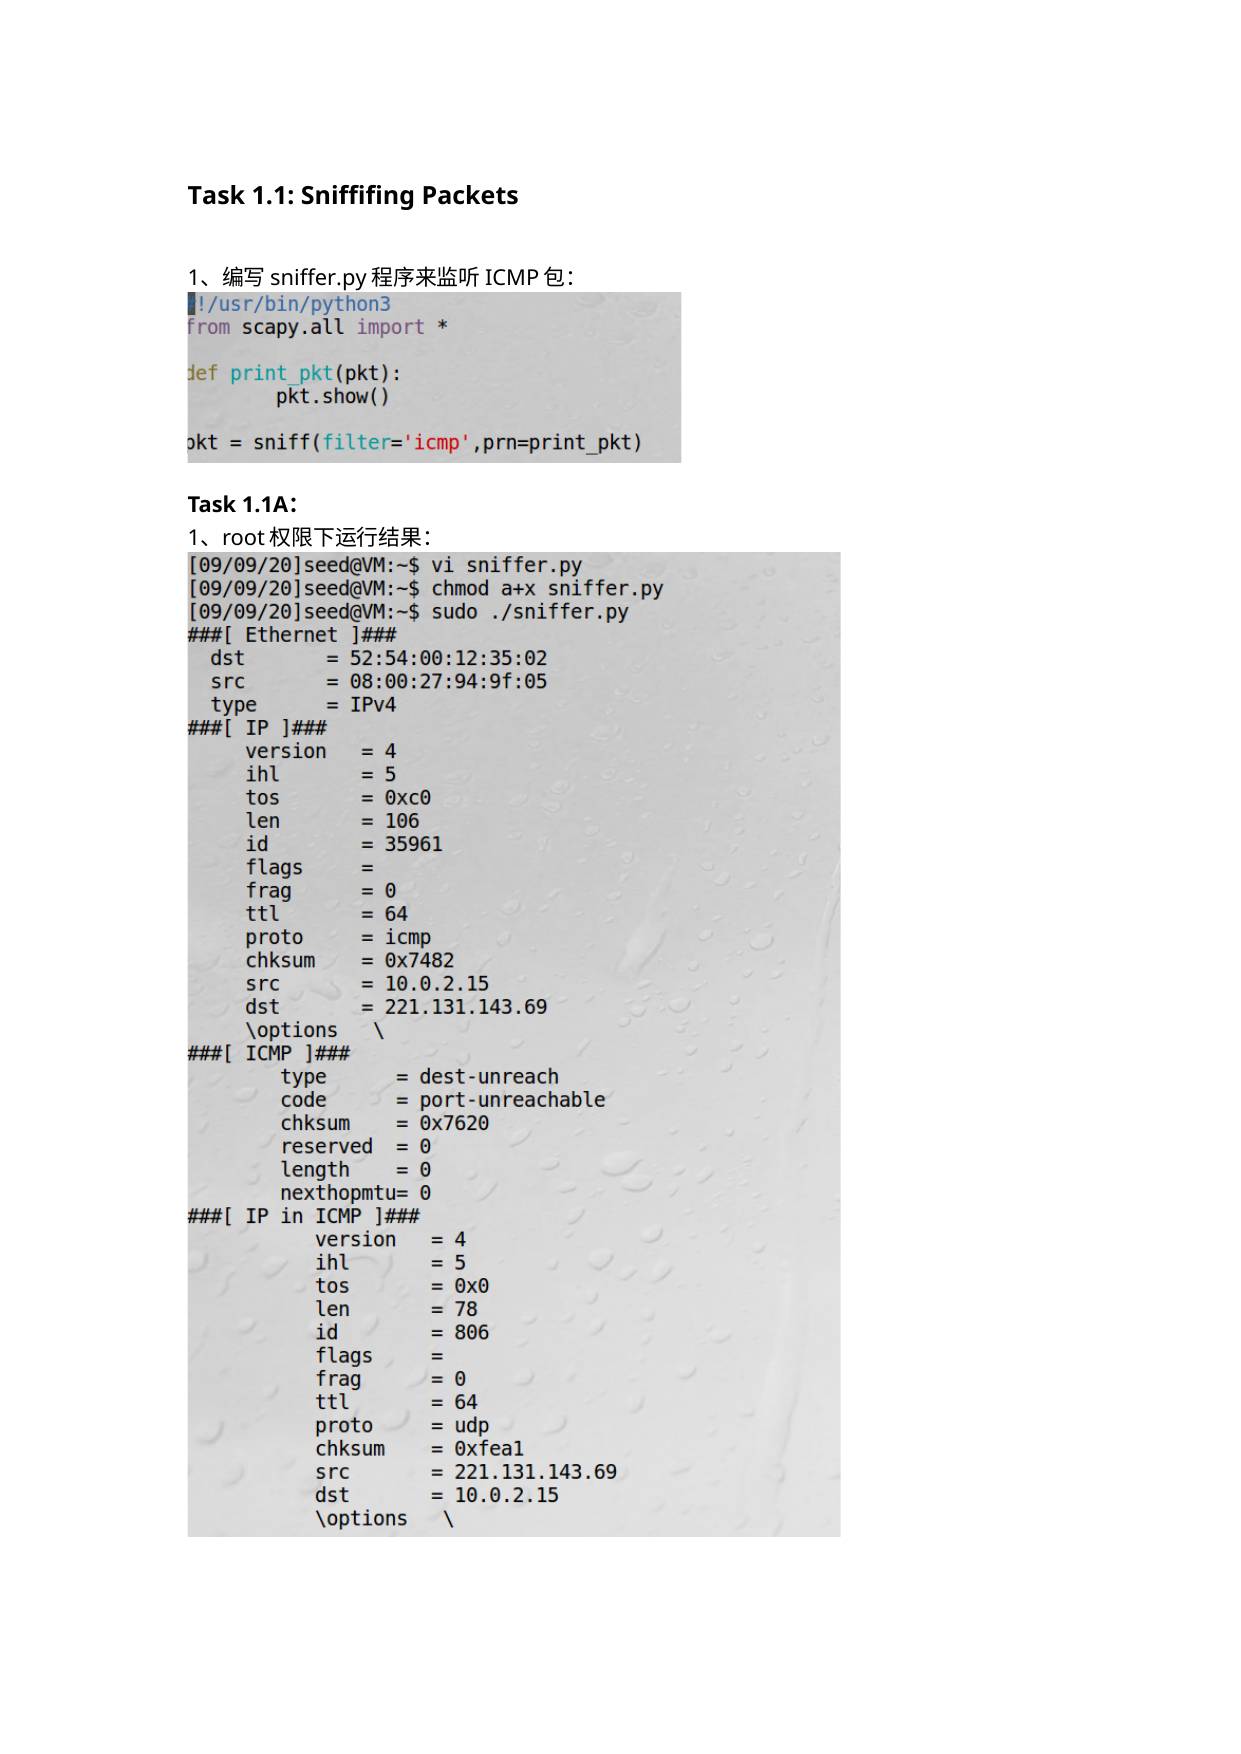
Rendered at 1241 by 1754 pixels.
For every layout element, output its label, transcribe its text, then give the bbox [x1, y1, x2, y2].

list Task 1.1A： [187, 487, 1053, 519]
list 1、root权限下运行结果： [187, 519, 1053, 552]
text Task 1.1: Sniffifing Packets [187, 162, 1053, 227]
picture [187, 552, 841, 1537]
picture [187, 292, 682, 463]
list 编写sniffer.py程序来监听ICMP包： [187, 259, 1053, 292]
